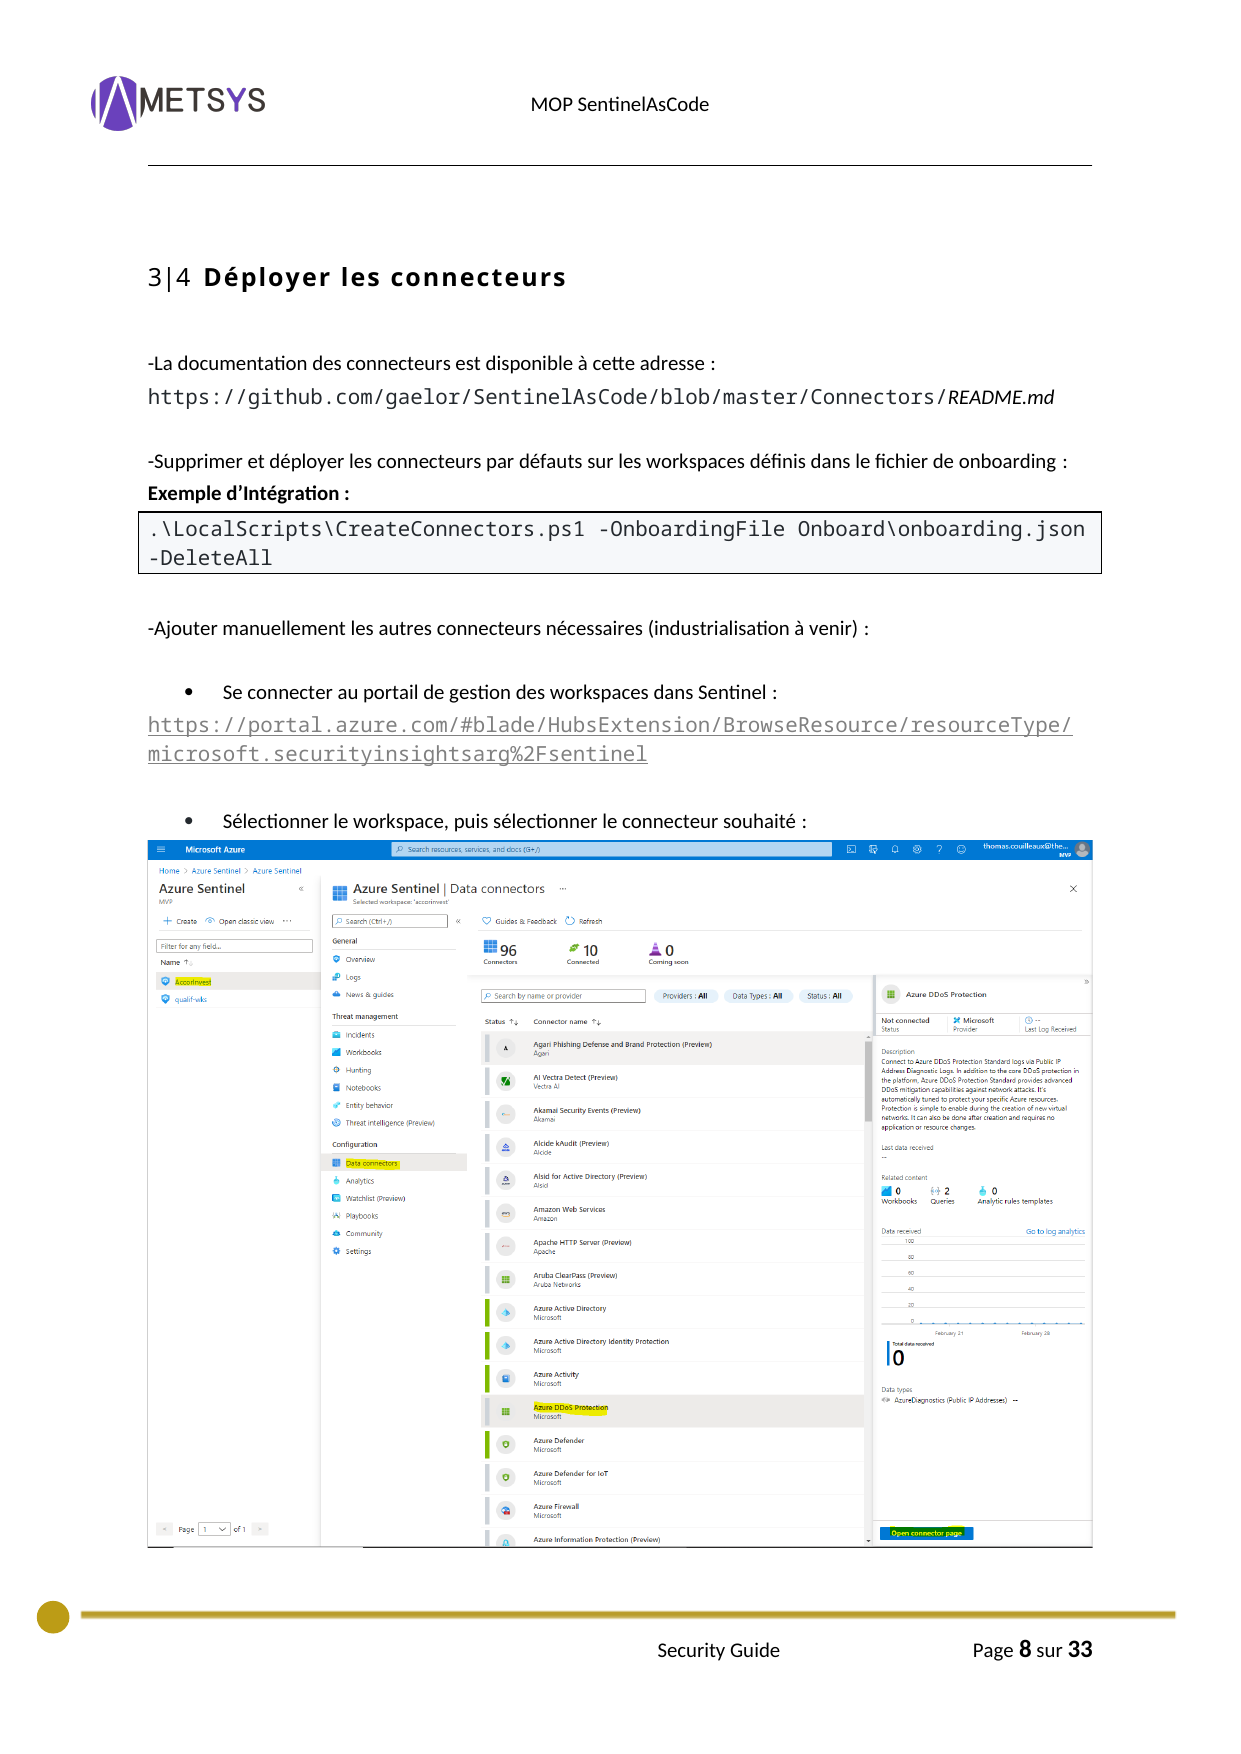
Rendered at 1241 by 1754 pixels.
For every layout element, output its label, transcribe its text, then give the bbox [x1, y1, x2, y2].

picture [147, 840, 1093, 1548]
text -Supprimer et déployer les connecteurs par défauts sur les workspaces définis dans le fichier de onboarding : [148, 448, 1092, 473]
list Sélectionner le workspace, puis sélectionner le connecteur souhaité : [185, 808, 1092, 834]
text https://github.com/gaelor/SentinelAsCode/blob/master/Connectors/README.md [148, 382, 1092, 410]
picture [79, 1600, 1179, 1627]
text -Ajouter manuellement les autres connecteurs nécessaires (industrialisation à venir) : [148, 616, 1092, 641]
text .\LocalScripts\CreateConnectors.ps1 -OnboardingFile Onboard\onboarding.json -DeleteAll [139, 513, 1101, 573]
list Se connecter au portail de gestion des workspaces dans Sentinel : [185, 679, 1092, 704]
text https://portal.azure.com/#blade/HubsExtension/BrowseResource/resourceType/microsoft.securityinsightsarg%2Fsentinel [148, 711, 1092, 767]
text -La documentation des connecteurs est disponible à cette adresse : [148, 350, 1092, 376]
subtitle Déployer les connecteurs [148, 259, 1092, 293]
text Exemple d’Intégration : [148, 480, 1092, 505]
